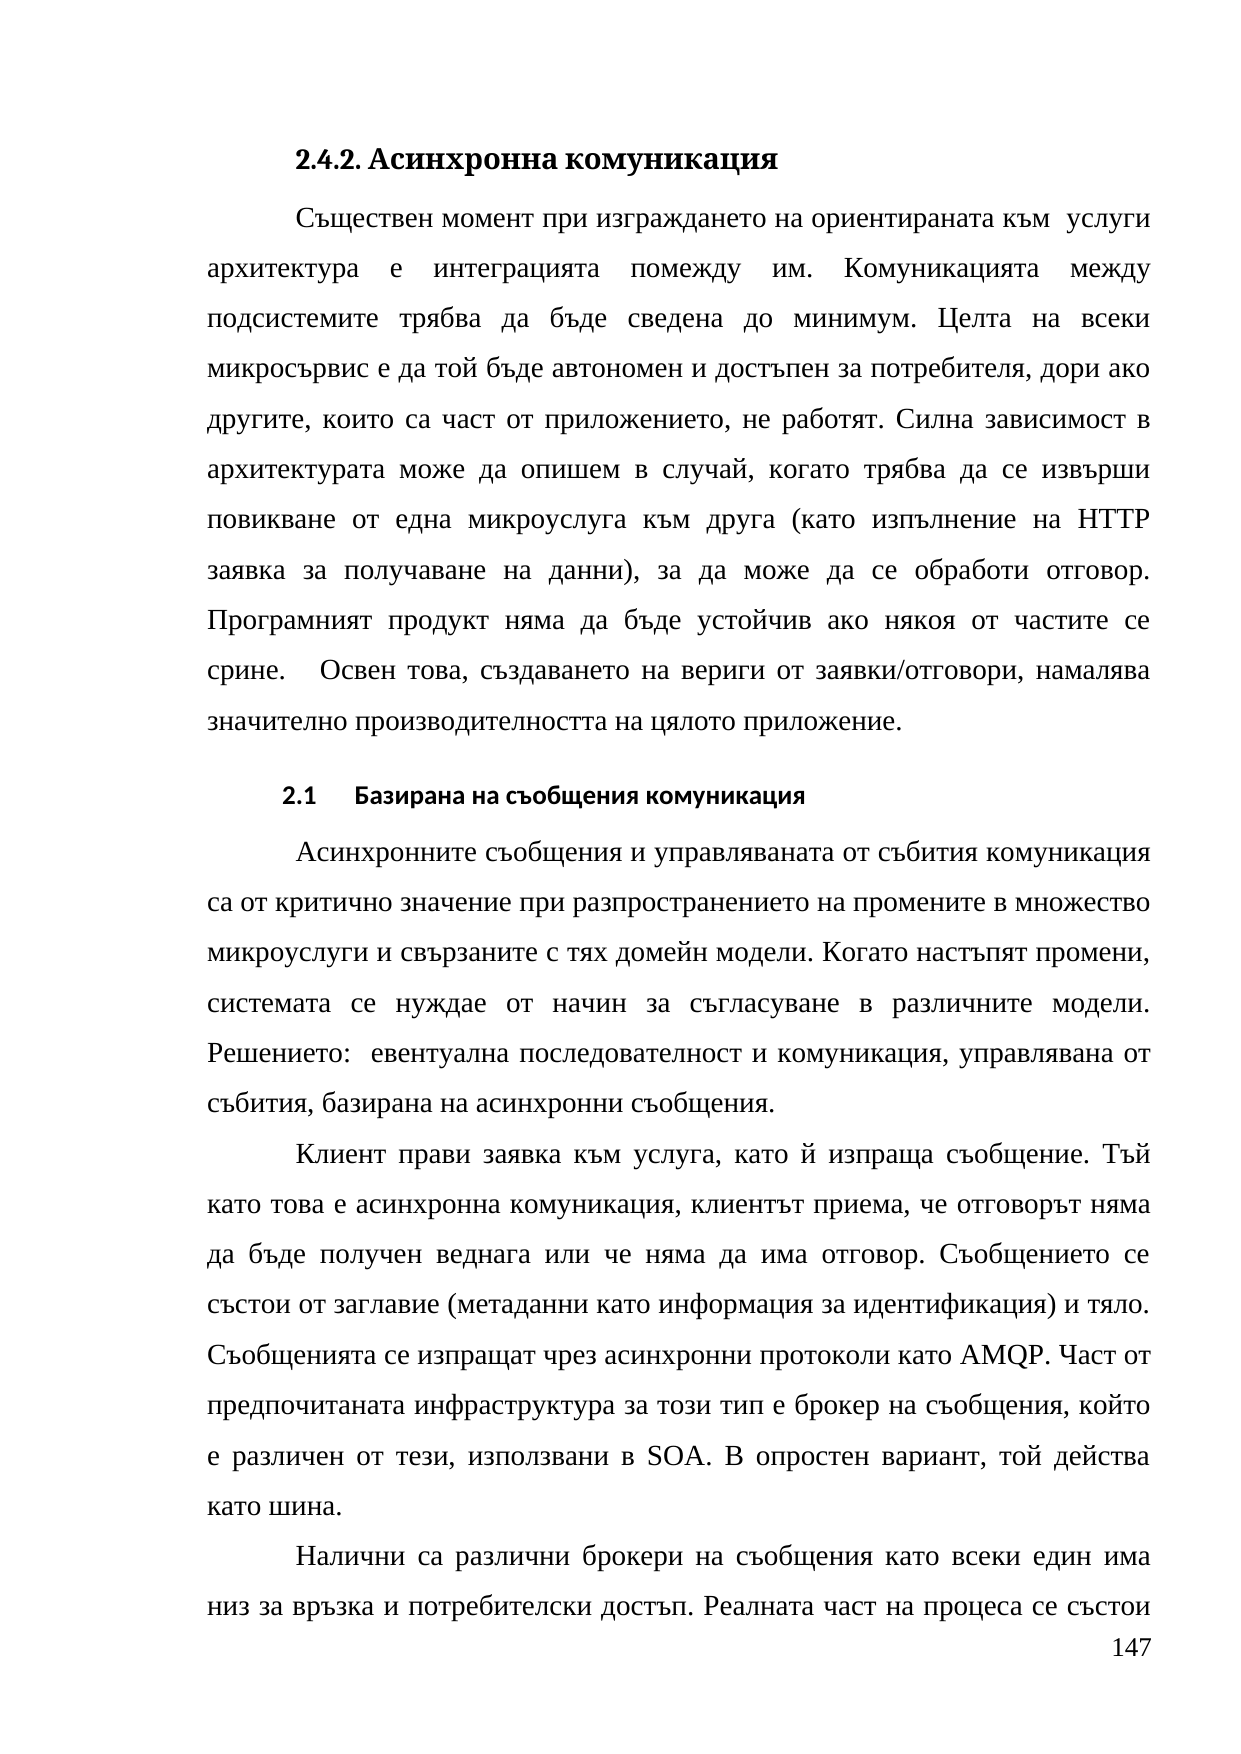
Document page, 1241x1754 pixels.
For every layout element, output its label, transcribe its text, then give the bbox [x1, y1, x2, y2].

subtitle 2.1 Базирана на съобщения комуникация [207, 778, 1152, 811]
text Асинхронните съобщения и управляваната от събития комуникация са от критично значение при разпространението на промените в множество микроуслуги и свързаните с тях домейн модели. Когато настъпят промени, системата се нуждае от начин за съгласуване в различните модели. Решението: евентуална последователност и комуникация, управлявана от събития, базирана на асинхронни съобщения. [207, 834, 1152, 1119]
text Съществен момент при изграждането на ориентираната към услуги архитектура е интеграцията помежду им. Комуникацията между подсистемите трябва да бъде сведена до минимум. Целта на всеки микросървис е да той бъде автономен и достъпен за потребителя, дори ако другите, които са част от приложението, не работят. Силна зависимост в архитектурата може да опишем в случай, когато трябва да се извърши повикване от една микроуслуга към друга (като изпълнение на HTTP заявка за получаване на данни), за да може да се обработи отговор. Програмният продукт няма да бъде устойчив ако някоя от частите се срине. Освен това, създаването на вериги от заявки/отговори, намалява значително производителността на цялото приложение. [207, 200, 1152, 736]
subtitle 2.4.2. Асинхронна комуникация [207, 143, 1152, 177]
text Клиент прави заявка към услуга, като й изпраща съобщение. Тъй като това е асинхронна комуникация, клиентът приема, че отговорът няма да бъде получен веднага или че няма да има отговор. Съобщението се състои от заглавие (метаданни като информация за идентификация) и тяло. Съобщенията се изпращат чрез асинхронни протоколи като AMQP. Част от предпочитаната инфраструктура за този тип е брокер на съобщения, който е различен от тези, използвани в SOA. В опростен вариант, той действа като шина. [207, 1136, 1152, 1521]
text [207, 1538, 1152, 1622]
